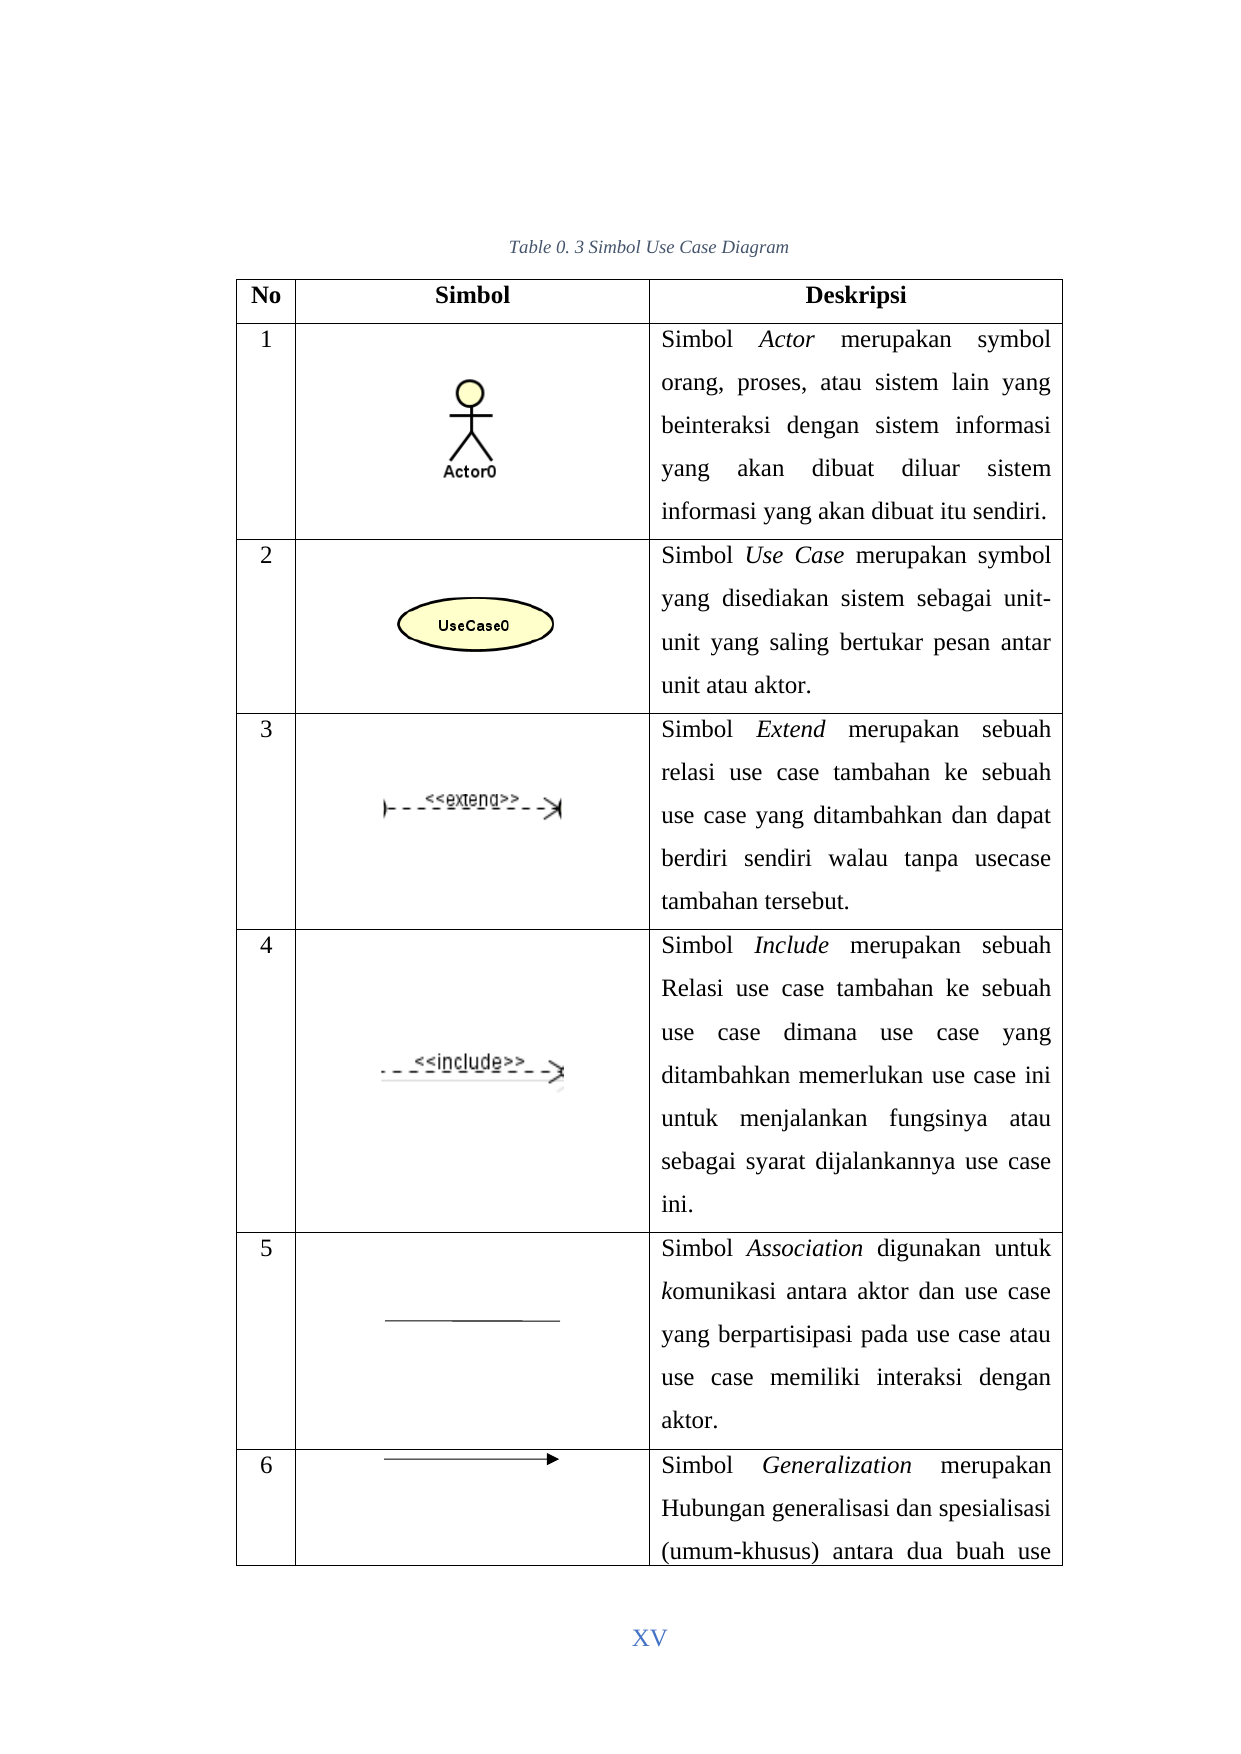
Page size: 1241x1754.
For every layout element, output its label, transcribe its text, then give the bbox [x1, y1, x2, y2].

table_cell [296, 1233, 649, 1449]
table_cell Simbol Use Case merupakan symbol yang disediakan sistem sebagai unit-unit yang saling bertukar pesan antar unit atau aktor. [650, 540, 1062, 713]
table_cell Simbol Association digunakan untuk komunikasi antara aktor dan use case yang berpartisipasi pada use case atau use case memiliki interaksi dengan aktor. [650, 1233, 1062, 1449]
table_cell Simbol Extend merupakan sebuah relasi use case tambahan ke sebuah use case yang ditambahkan dan dapat berdiri sendiri walau tanpa usecase tambahan tersebut. [650, 714, 1062, 929]
table_cell 3 [237, 714, 295, 929]
picture [385, 584, 561, 655]
table_header Deskripsi [650, 280, 1062, 323]
text Table 0. 3 Simbol Use Case Diagram [236, 236, 1063, 258]
table_cell [296, 324, 649, 539]
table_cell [650, 1450, 1062, 1565]
table_cell 5 [237, 1233, 295, 1449]
picture [381, 1046, 564, 1103]
table_cell [296, 540, 649, 713]
table_cell [296, 1450, 649, 1565]
picture [428, 366, 517, 483]
picture [383, 794, 562, 835]
table_cell [296, 714, 649, 929]
table_cell 1 [237, 324, 295, 539]
table_cell [296, 930, 649, 1232]
table_cell 4 [237, 930, 295, 1232]
table_header No [237, 280, 295, 323]
table_cell 2 [237, 540, 295, 713]
table_cell 6 [237, 1450, 295, 1565]
table_header Simbol [296, 280, 649, 323]
table_cell Simbol Actor merupakan symbol orang, proses, atau sistem lain yang beinteraksi dengan sistem informasi yang akan dibuat diluar sistem informasi yang akan dibuat itu sendiri. [650, 324, 1062, 539]
table_cell Simbol Include merupakan sebuah Relasi use case tambahan ke sebuah use case dimana use case yang ditambahkan memerlukan use case ini untuk menjalankan fungsinya atau sebagai syarat dijalankannya use case ini. [650, 930, 1062, 1232]
